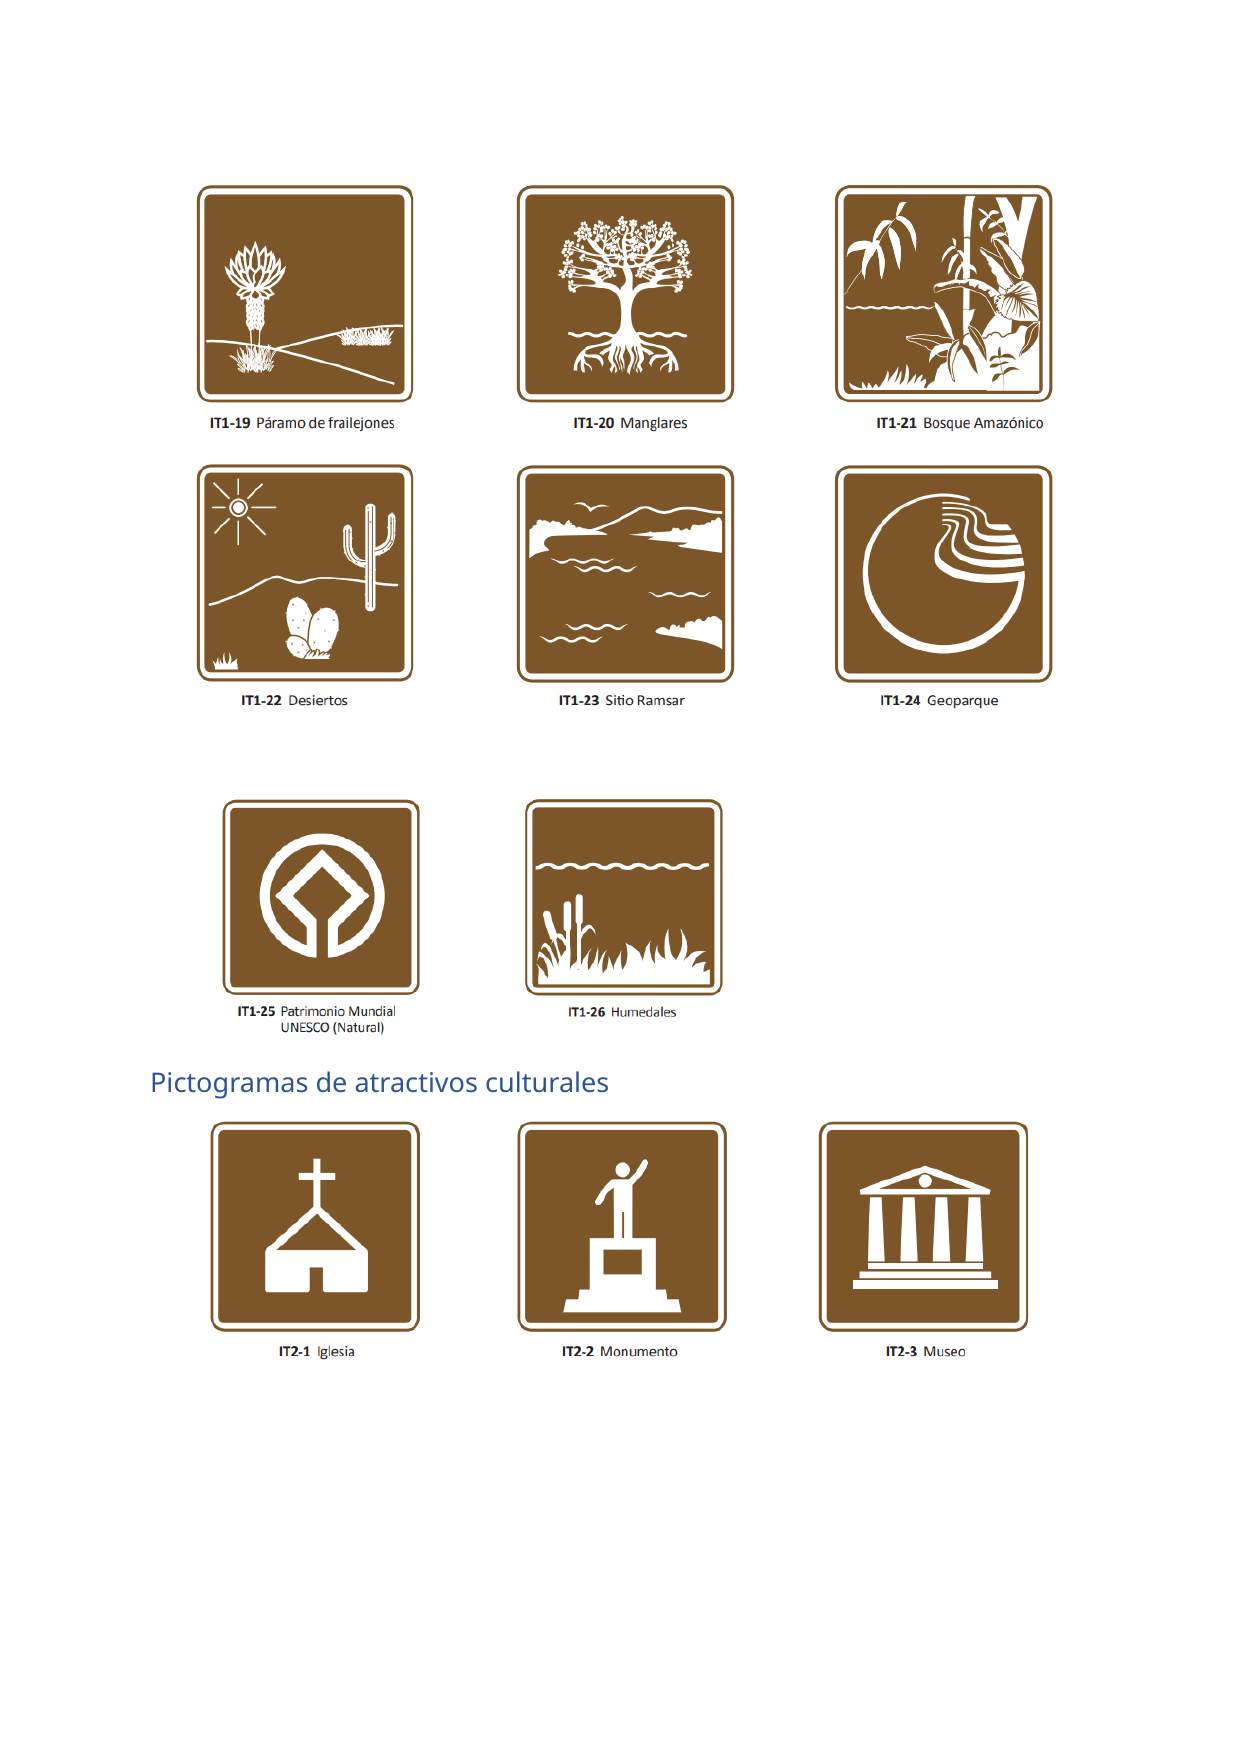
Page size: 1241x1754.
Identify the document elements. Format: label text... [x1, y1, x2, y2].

picture [150, 757, 1103, 1046]
picture [150, 150, 1091, 739]
subtitle Pictogramas de atractivos culturales [150, 1064, 1090, 1101]
picture [150, 1103, 1091, 1389]
